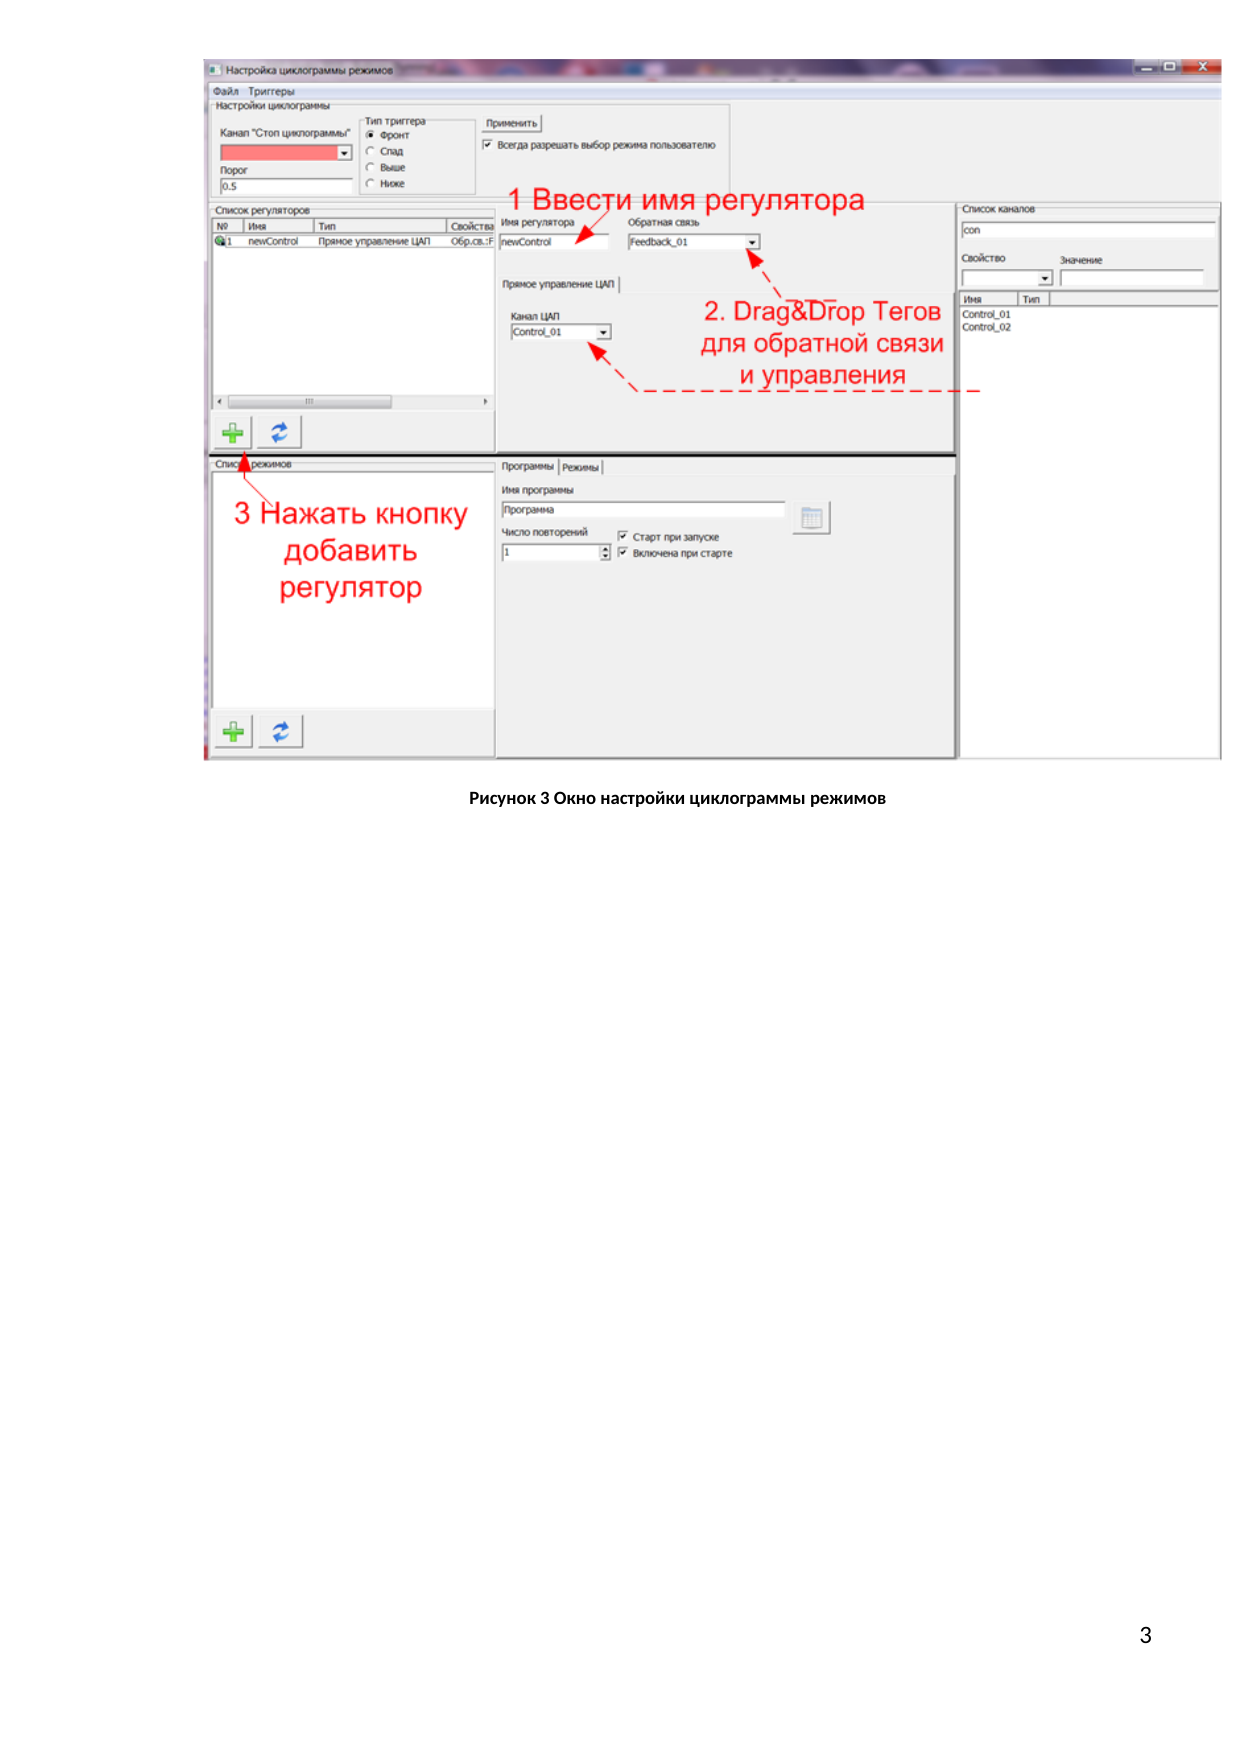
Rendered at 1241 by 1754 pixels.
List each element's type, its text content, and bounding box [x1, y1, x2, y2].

text Рисунок 3 Окно настройки циклограммы режимов [133, 787, 1152, 809]
picture [203, 59, 1223, 762]
